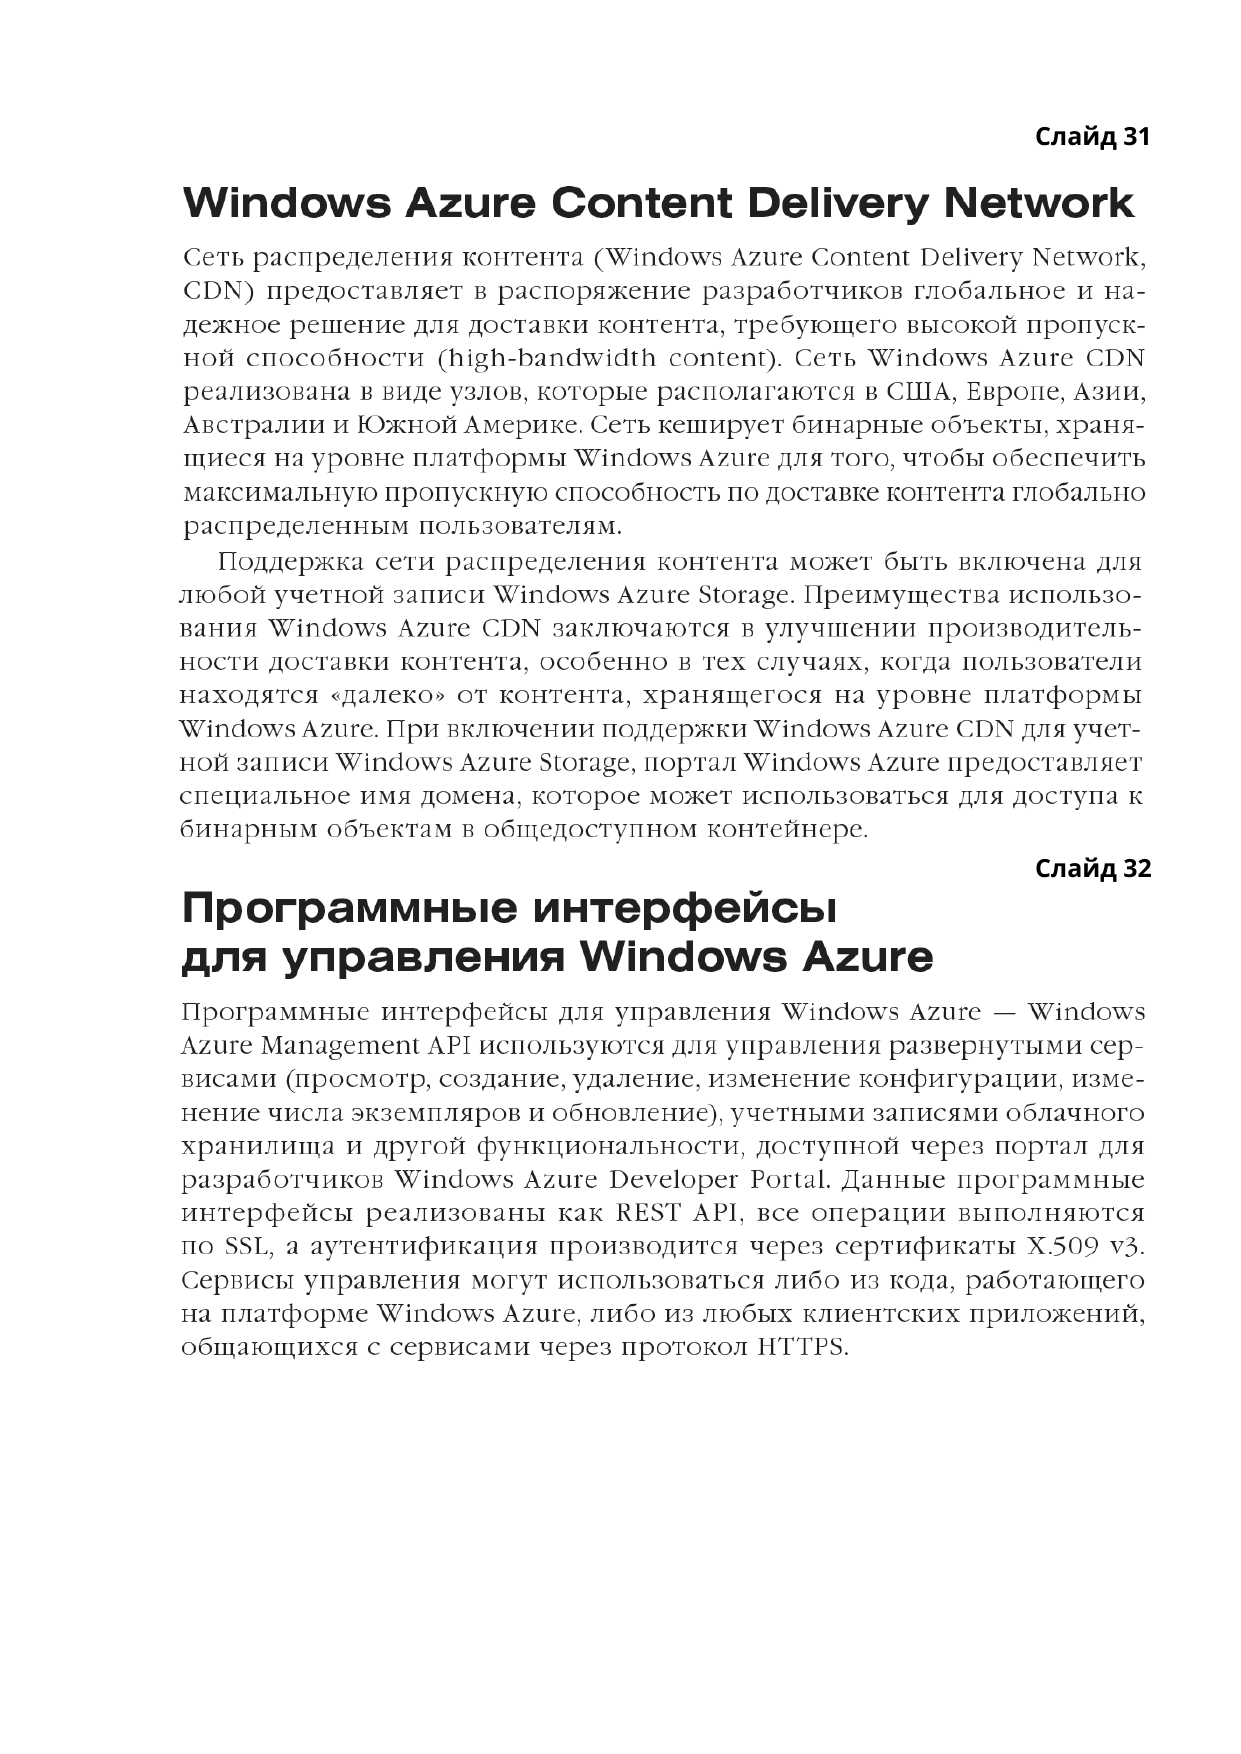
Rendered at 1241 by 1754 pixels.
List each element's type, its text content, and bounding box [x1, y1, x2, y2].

text Слайд 32 [177, 851, 1152, 884]
picture [177, 180, 1152, 851]
text Слайд 31 [177, 118, 1152, 152]
picture [177, 884, 1152, 1367]
